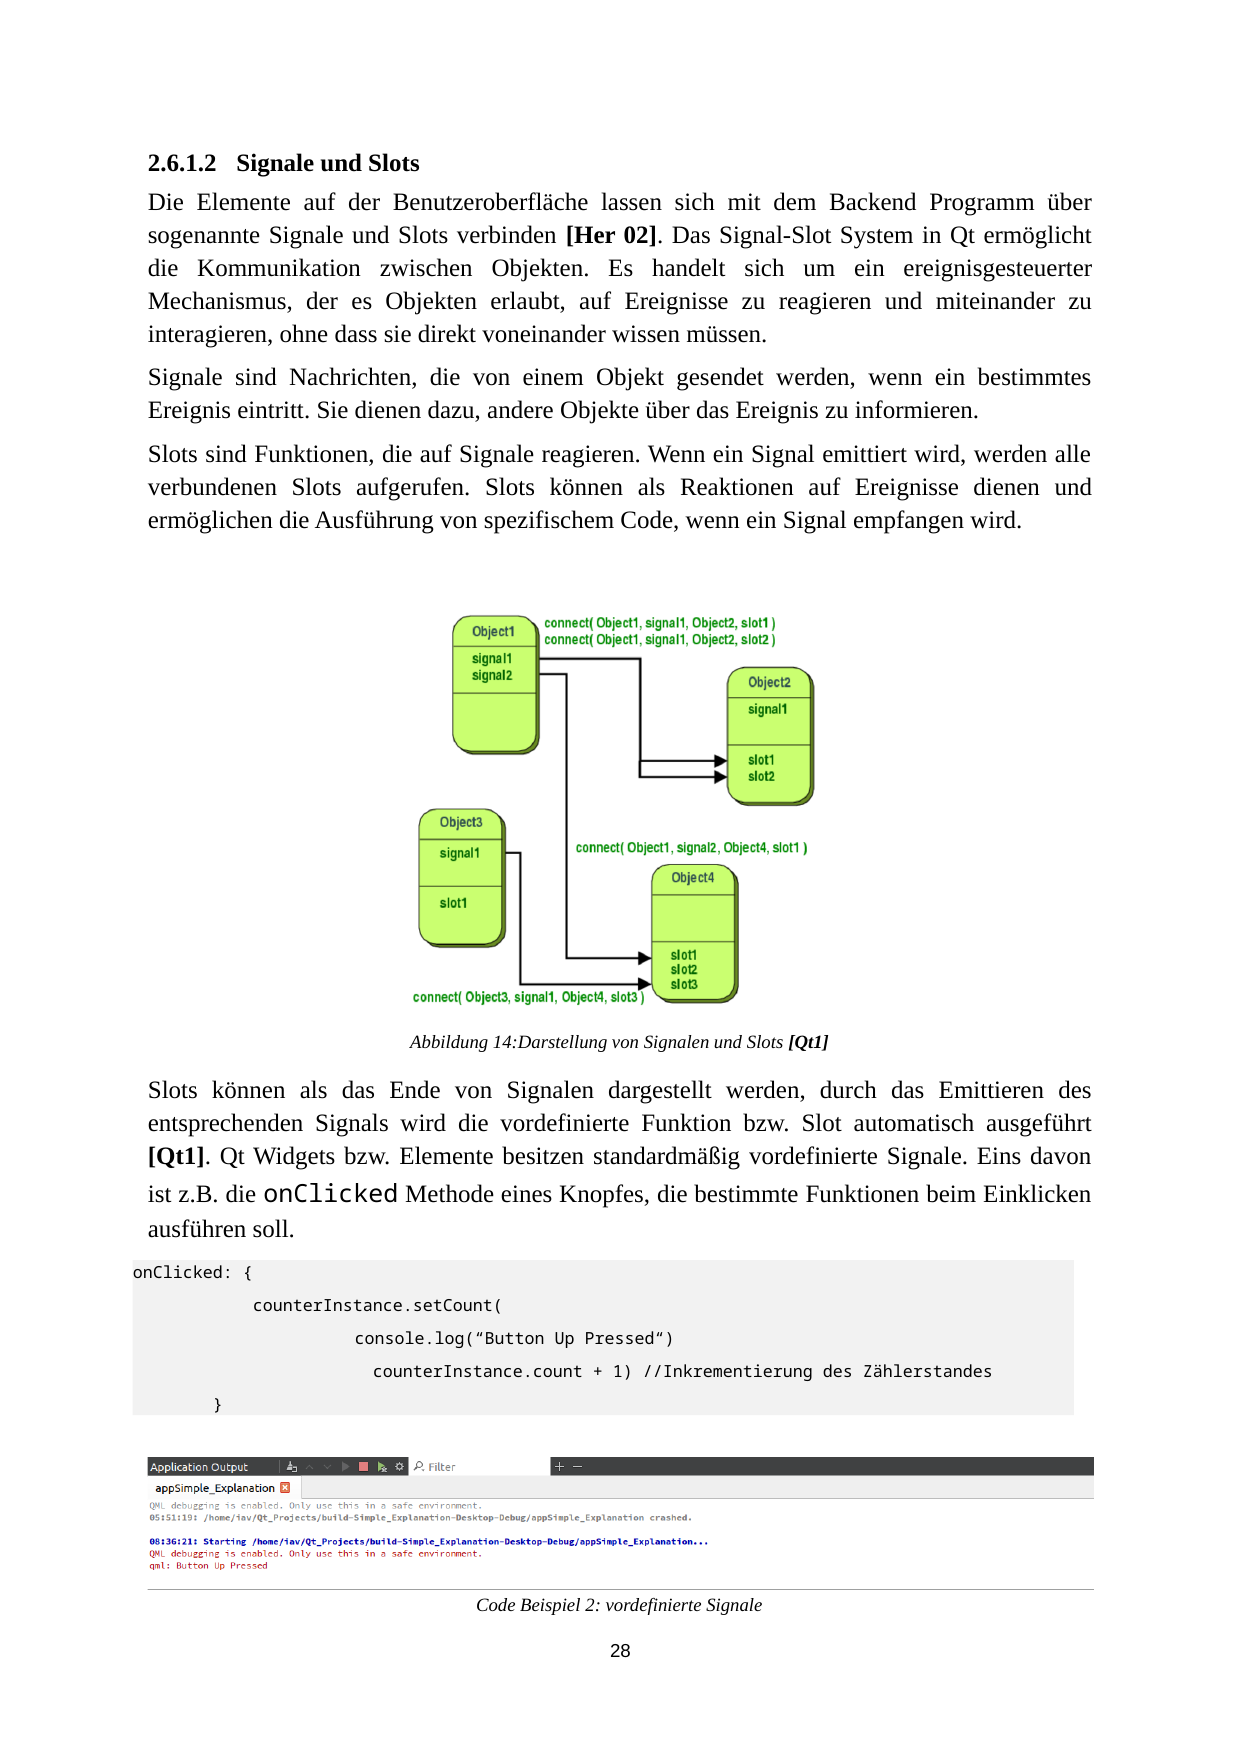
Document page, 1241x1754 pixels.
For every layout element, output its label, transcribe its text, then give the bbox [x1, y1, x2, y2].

text Signale sind Nachrichten, die von einem Objekt gesendet werden, wenn ein bestimmtes Ereignis eintritt. Sie dienen dazu, andere Objekte über das Ereignis zu informieren. [148, 362, 1093, 424]
picture [396, 591, 844, 1021]
text Slots sind Funktionen, die auf Signale reagieren. Wenn ein Signal emittiert wird, werden alle verbundenen Slots aufgerufen. Slots können als Reaktionen auf Ereignisse dienen und ermöglichen die Ausführung von spezifischem Code, wenn ein Signal empfangen wird. [148, 439, 1093, 533]
text Abbildung 14:Darstellung von Signalen und Slots [Qt1] [148, 1031, 1093, 1052]
subtitle Signale und Slots [148, 148, 1093, 176]
text Die Elemente auf der Benutzeroberfläche lassen sich mit dem Backend Programm über sogenannte Signale und Slots verbinden [Her 02]. Das Signal-Slot System in Qt ermöglicht die Kommunikation zwischen Objekten. Es handelt sich um ein ereignisgesteuerter Mechanismus, der es Objekten erlaubt, auf Ereignisse zu reagieren und miteinander zu interagieren, ohne dass sie direkt voneinander wissen müssen. [148, 187, 1093, 348]
text Slots können als das Ende von Signalen dargestellt werden, durch das Emittieren des entsprechenden Signals wird die vordefinierte Funktion bzw. Slot automatisch ausgeführt [Qt1]. Qt Widgets bzw. Elemente besitzen standardmäßig vordefinierte Signale. Eins davon ist z.B. die onClicked Methode eines Knopfes, die bestimmte Funktionen beim Einklicken ausführen soll. [148, 1075, 1093, 1242]
picture [147, 1457, 1094, 1590]
text Code Beispiel 2: vordefinierte Signale [148, 1594, 1093, 1615]
